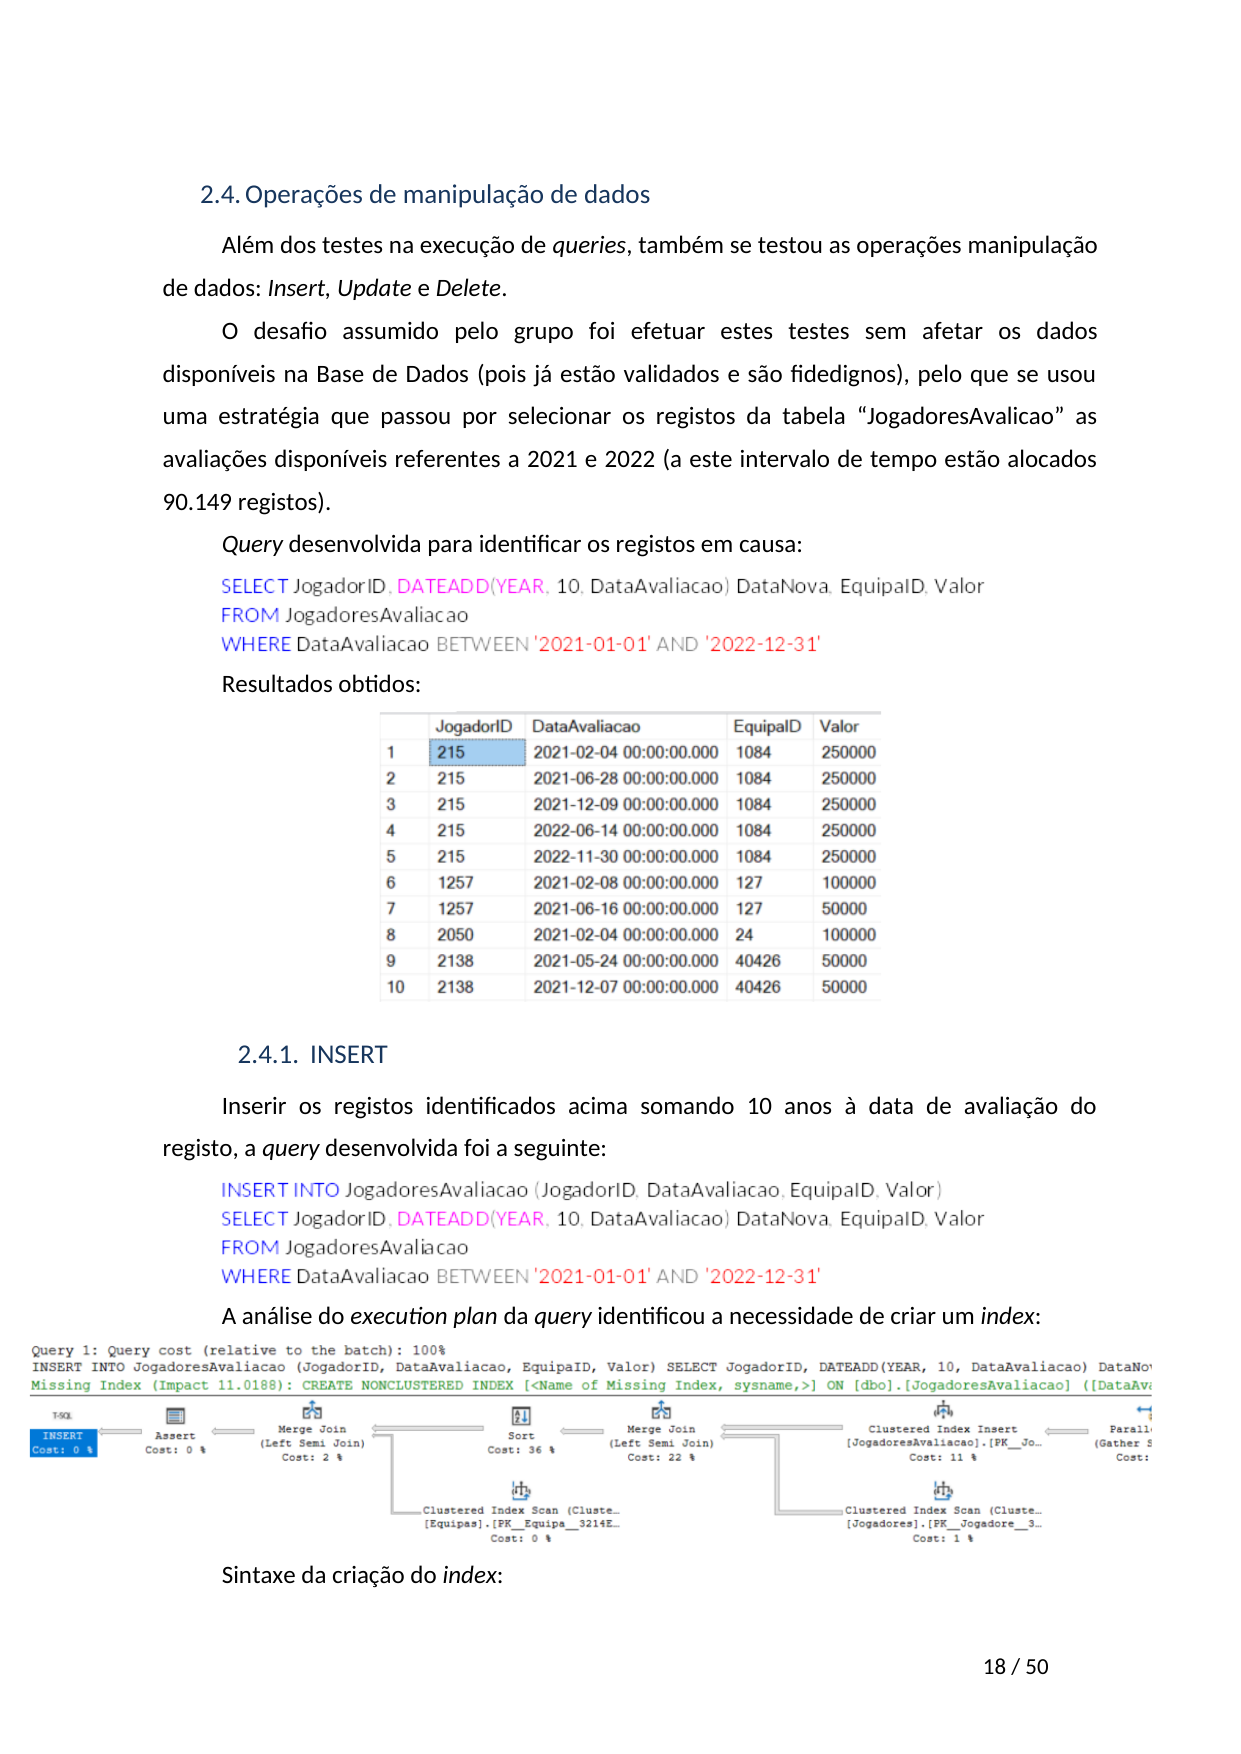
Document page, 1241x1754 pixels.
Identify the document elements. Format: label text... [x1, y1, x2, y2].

text Resultados obtidos: [162, 668, 1098, 699]
list A análise do execution plan da query identificou a necessidade de criar um index: [162, 1300, 1098, 1331]
text Além dos testes na execução de queries, também se testou as operações manipulação de dados: Insert, Update e Delete. [162, 229, 1098, 303]
text O desafio assumido pelo grupo foi efetuar estes testes sem afetar os dados disponíveis na Base de Dados (pois já estão validados e são fidedignos), pelo que se usou uma estratégia que passou por selecionar os registos da tabela “JogadoresAvalicao” as avaliações disponíveis referentes a 2021 e 2022 (a este intervalo de tempo estão alocados 90.149 registos). [162, 315, 1098, 516]
picture [29, 1342, 1152, 1549]
text Sintaxe da criação do index: [162, 1559, 1098, 1590]
text Inserir os registos identificados acima somando 10 anos à data de avaliação do registo, a query desenvolvida foi a seguinte: [162, 1090, 1098, 1163]
text Query desenvolvida para identificar os registos em causa: [162, 528, 1098, 559]
subtitle Operações de manipulação de dados [200, 177, 1098, 210]
picture [379, 711, 882, 1002]
subtitle INSERT [237, 1037, 1098, 1070]
